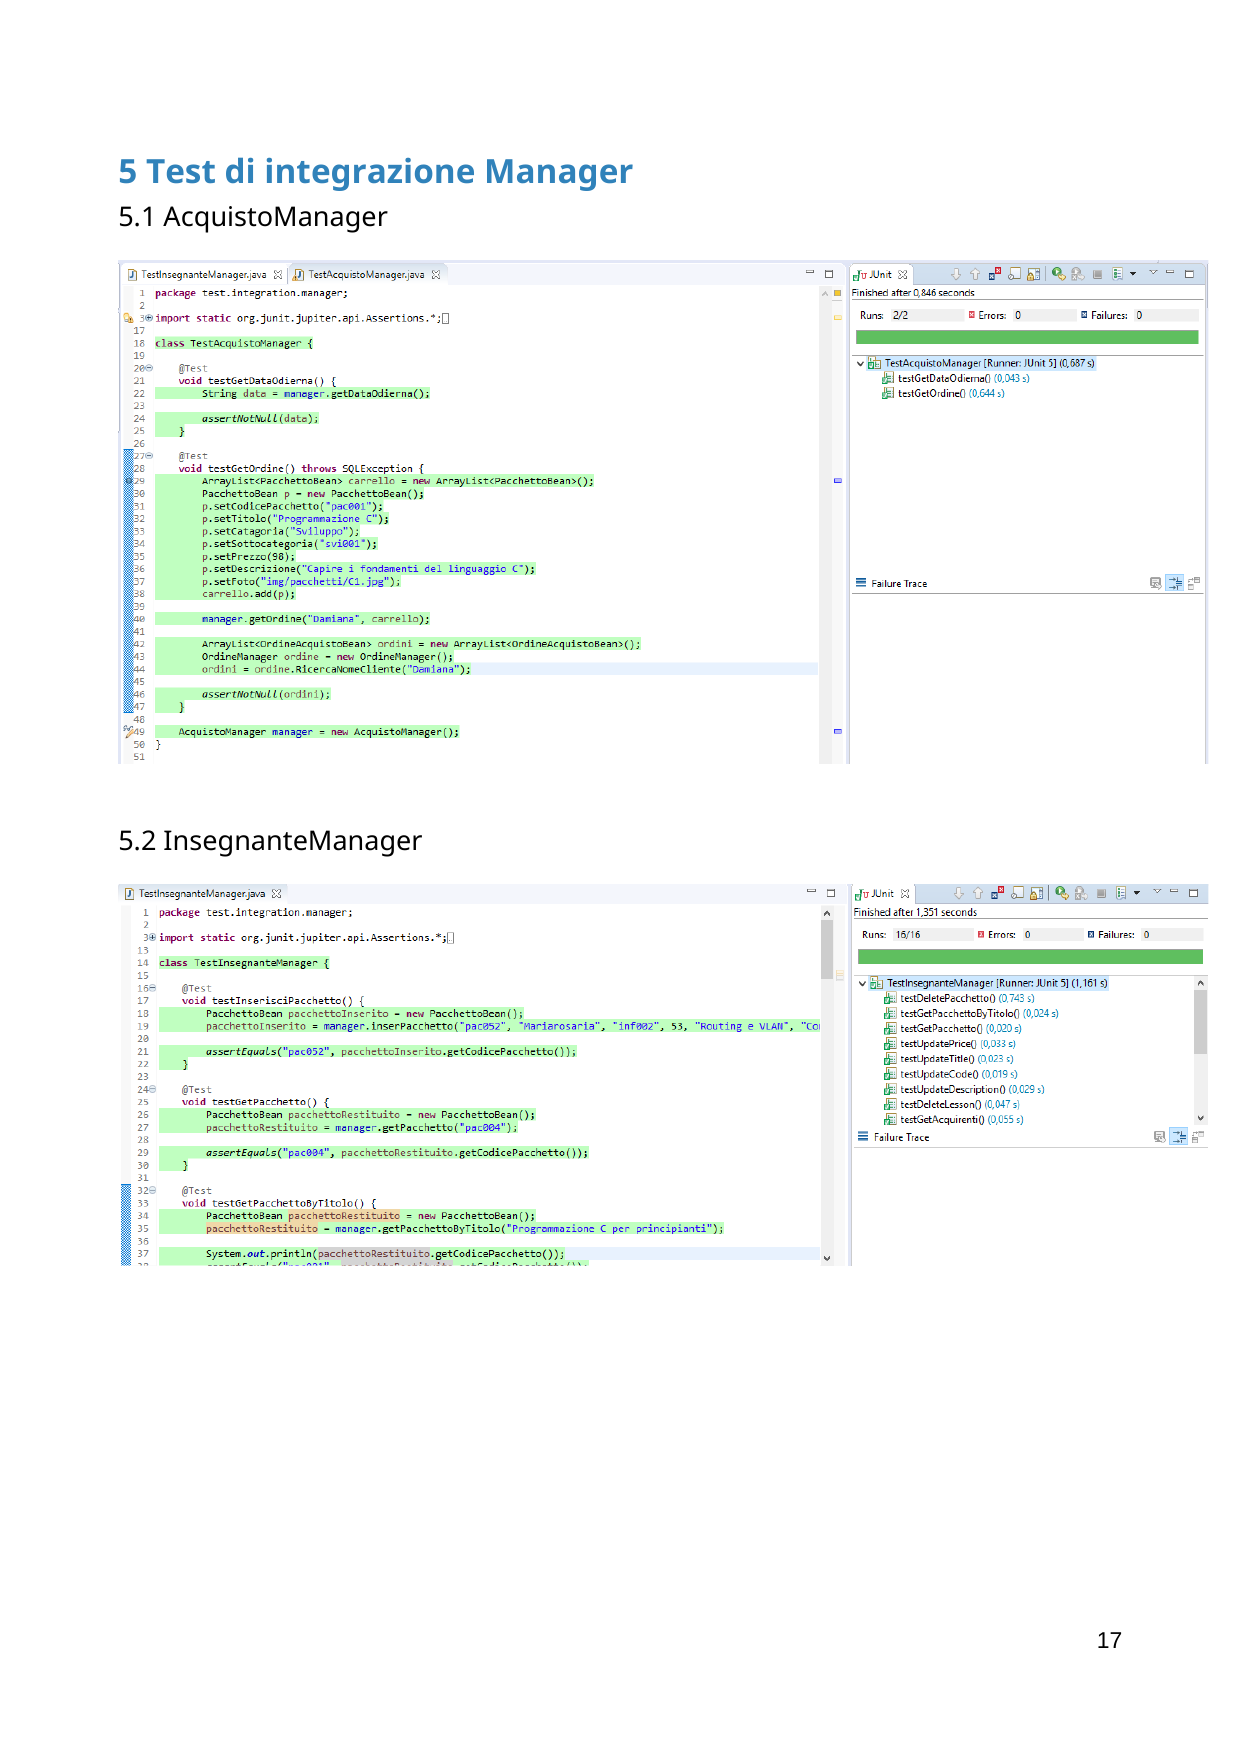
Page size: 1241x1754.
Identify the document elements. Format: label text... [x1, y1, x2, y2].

subtitle 5.2 InsegnanteManager [118, 821, 1122, 858]
subtitle 5 Test di integrazione Manager [118, 148, 1122, 193]
subtitle 5.1 AcquistoManager [118, 197, 1122, 234]
picture [118, 260, 1209, 764]
picture [118, 884, 1209, 1266]
